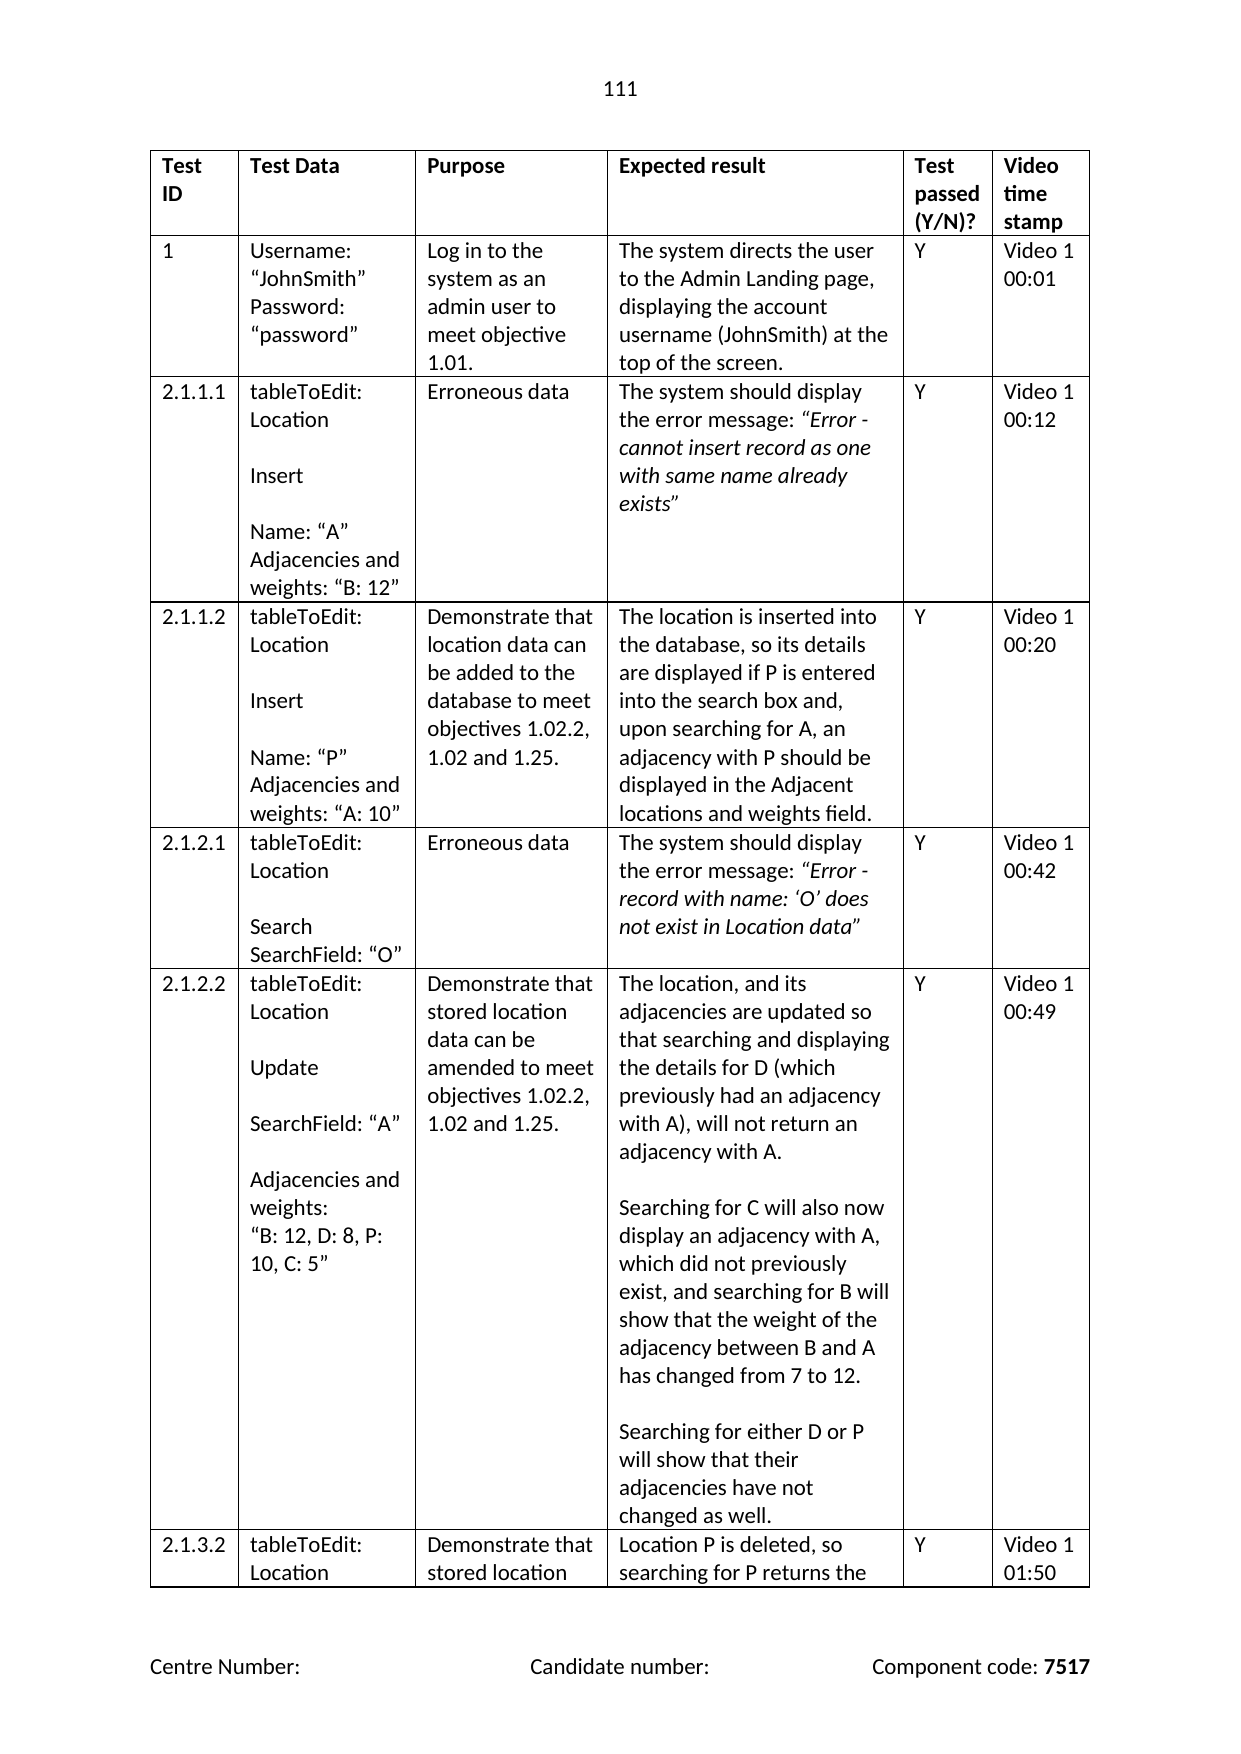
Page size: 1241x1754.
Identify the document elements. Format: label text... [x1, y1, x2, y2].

table_cell The system directs the user to the Admin Landing page, displaying the account username (JohnSmith) at the top of the screen. [608, 236, 903, 376]
table_cell Video 1 00:20 [993, 603, 1089, 827]
table_cell tableToEdit: Location Search SearchField: “O” [239, 828, 415, 968]
table_cell Y [904, 603, 992, 827]
table_cell Y [904, 1530, 992, 1586]
table_cell 1 [151, 236, 238, 376]
table_header Test Data [239, 151, 415, 235]
table_header Expected result [608, 151, 903, 235]
table_cell Y [904, 969, 992, 1529]
table_cell Username: “JohnSmith” Password: “password” [239, 236, 415, 376]
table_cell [608, 1530, 903, 1586]
table_cell Demonstrate that location data can be added to the database to meet objectives 1.02.2, 1.02 and 1.25. [416, 603, 607, 827]
table_cell Y [904, 828, 992, 968]
table_cell Video 1 00:01 [993, 236, 1089, 376]
table_cell tableToEdit: Location Update SearchField: “A” Adjacencies and weights: “B: 12, D: 8, P: 10, C: 5” [239, 969, 415, 1529]
table_cell Video 1 00:42 [993, 828, 1089, 968]
table_cell The system should display the error message: “Error - cannot insert record as one with same name already exists” [608, 377, 903, 601]
table_header Video time stamp [993, 151, 1089, 235]
table_cell tableToEdit: Location Insert Name: “P” Adjacencies and weights: “A: 10” [239, 603, 415, 827]
table_cell The location is inserted into the database, so its details are displayed if P is entered into the search box and, upon searching for A, an adjacency with P should be displayed in the Adjacent locations and weights field. [608, 603, 903, 827]
table_cell Demonstrate that stored location data can be amended to meet objectives 1.02.2, 1.02 and 1.25. [416, 969, 607, 1529]
table_cell tableToEdit: Location Insert Name: “A” Adjacencies and weights: “B: 12” [239, 377, 415, 601]
table_cell Video 1 00:12 [993, 377, 1089, 601]
table_cell Y [904, 236, 992, 376]
table_header Test passed (Y/N)? [904, 151, 992, 235]
table_cell 2.1.1.2 [151, 603, 238, 827]
table_cell Erroneous data [416, 828, 607, 968]
table_cell The location, and its adjacencies are updated so that searching and displaying the details for D (which previously had an adjacency with A), will not return an adjacency with A. Searching for C will also now display an adjacency with A, which did not previously exist, and searching for B will show that the weight of the adjacency between B and A has changed from 7 to 12. Searching for either D or P will show that their adjacencies have not changed as well. [608, 969, 903, 1529]
table_cell Y [904, 377, 992, 601]
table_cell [239, 1530, 415, 1586]
table_cell 2.1.2.1 [151, 828, 238, 968]
table_header Purpose [416, 151, 607, 235]
table_cell The system should display the error message: “Error - record with name: ‘O’ does not exist in Location data” [608, 828, 903, 968]
table_cell Video 1 00:49 [993, 969, 1089, 1529]
table_cell 2.1.3.2 [151, 1530, 238, 1586]
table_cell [416, 1530, 607, 1586]
table_cell 2.1.2.2 [151, 969, 238, 1529]
table_cell Erroneous data [416, 377, 607, 601]
table_cell 2.1.1.1 [151, 377, 238, 601]
table_cell Video 1 01:50 [993, 1530, 1089, 1586]
table_header Test ID [151, 151, 238, 235]
table_cell Log in to the system as an admin user to meet objective 1.01. [416, 236, 607, 376]
